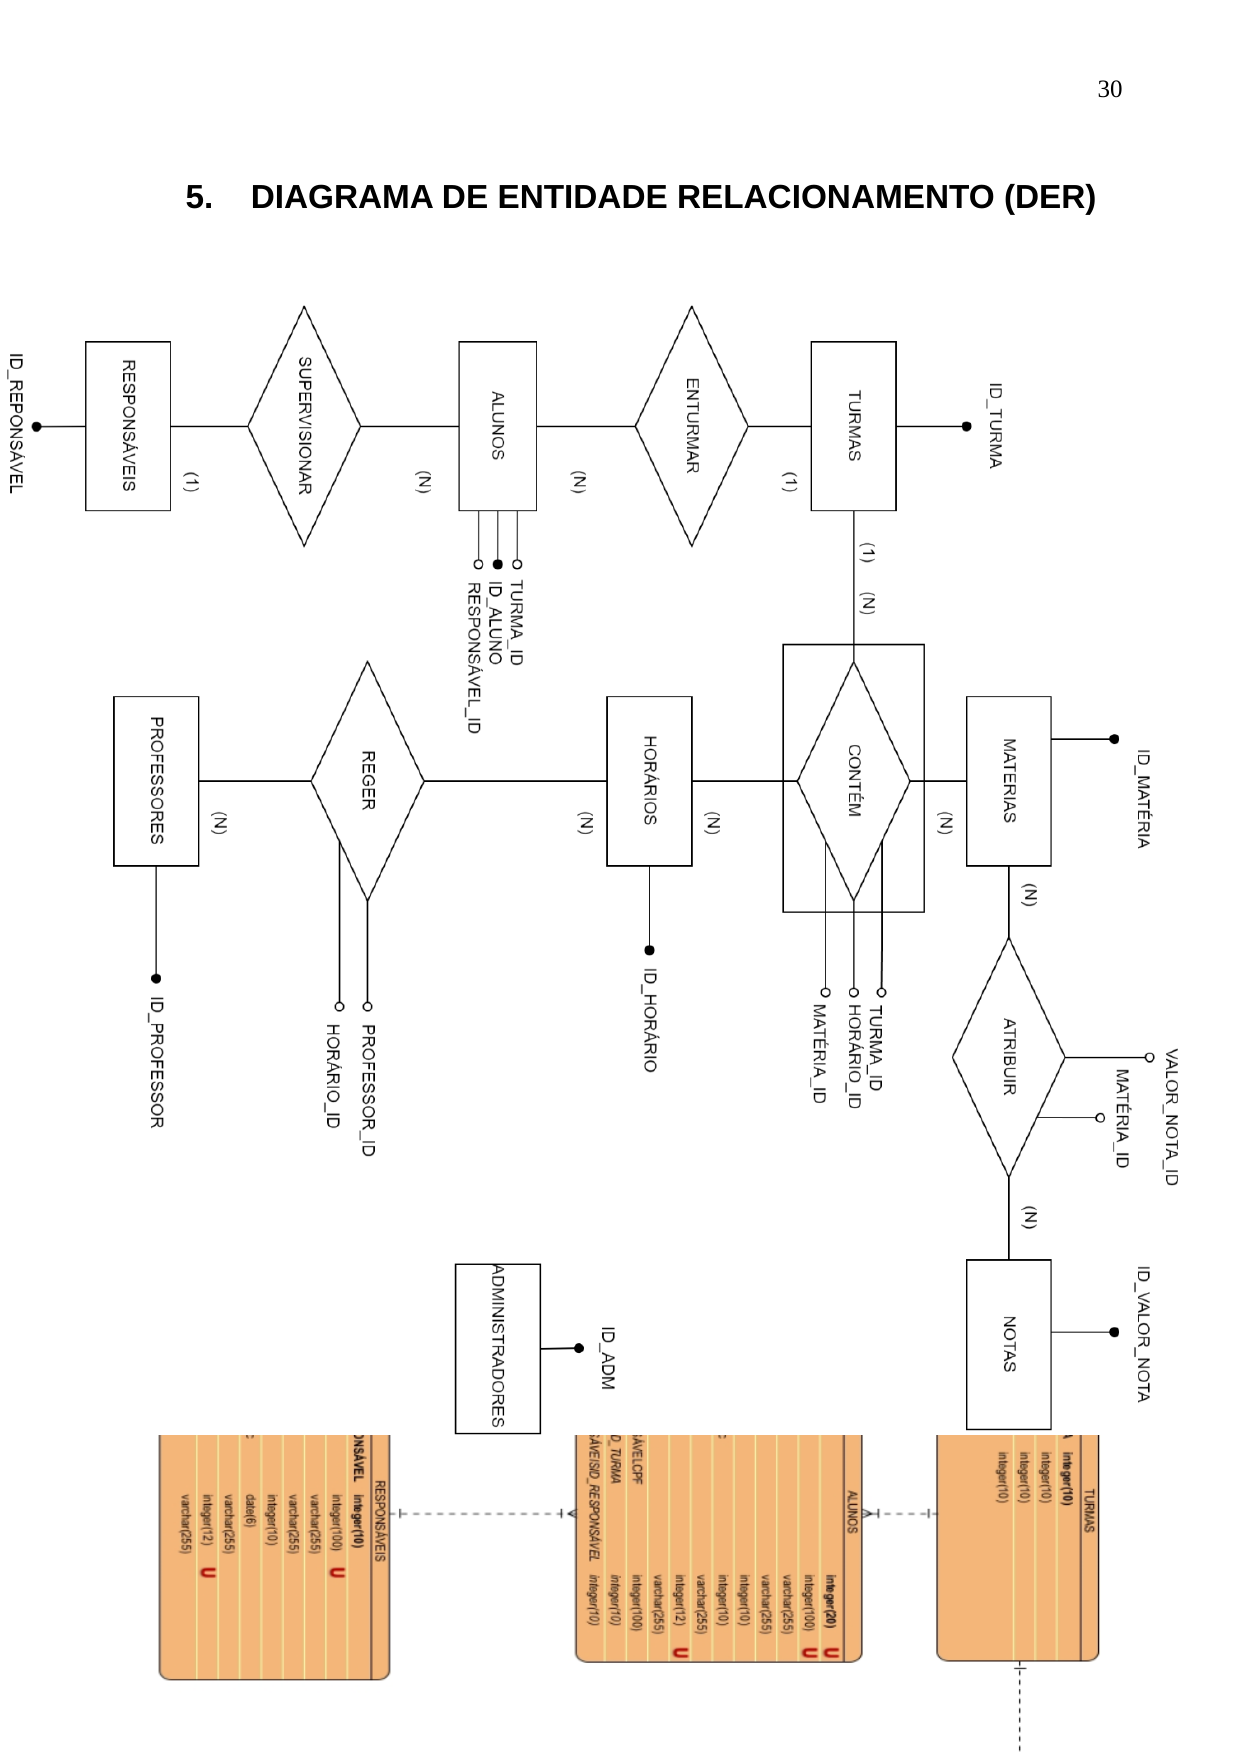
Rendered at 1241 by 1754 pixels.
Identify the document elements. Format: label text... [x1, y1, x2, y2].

picture [0, 307, 1241, 1754]
subtitle DIAGRAMA DE ENTIDADE RELACIONAMENTO (DER) [213, 177, 1122, 216]
